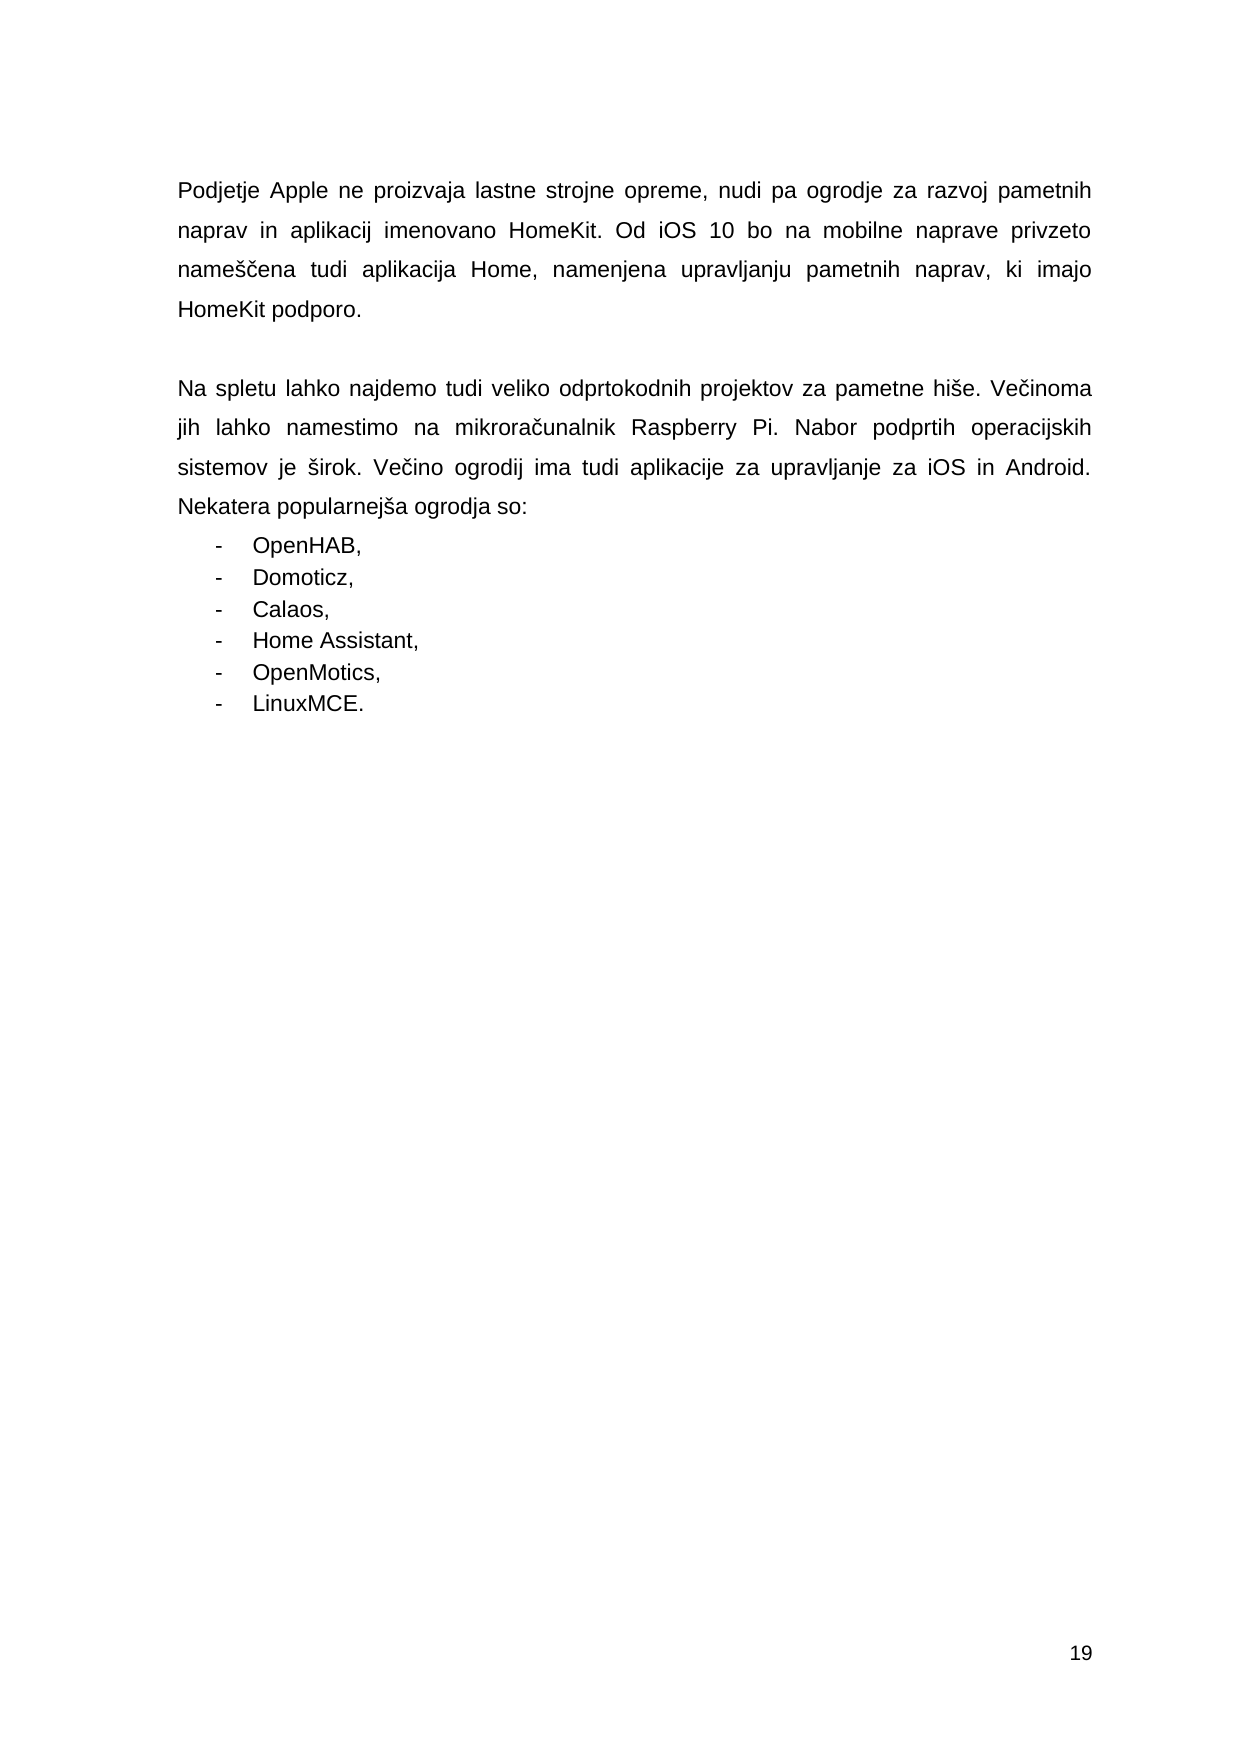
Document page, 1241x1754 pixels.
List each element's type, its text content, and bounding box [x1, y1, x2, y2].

list Domoticz, [215, 564, 1092, 590]
list Calaos, [215, 596, 1092, 622]
list LinuxMCE. [215, 690, 1092, 717]
text Na spletu lahko najdemo tudi veliko odprtokodnih projektov za pametne hiše. Večinoma jih lahko namestimo na mikroračunalnik Raspberry Pi. Nabor podprtih operacijskih sistemov je širok. Večino ogrodij ima tudi aplikacije za upravljanje za iOS in Android. Nekatera popularnejša ogrodja so: [177, 374, 1092, 519]
list OpenMotics, [215, 659, 1092, 685]
list OpenHAB, [215, 532, 1092, 559]
text Podjetje Apple ne proizvaja lastne strojne opreme, nudi pa ogrodje za razvoj pametnih naprav in aplikacij imenovano HomeKit. Od iOS 10 bo na mobilne naprave privzeto nameščena tudi aplikacija Home, namenjena upravljanju pametnih naprav, ki imajo HomeKit podporo. [177, 177, 1092, 322]
list Home Assistant, [215, 627, 1092, 653]
